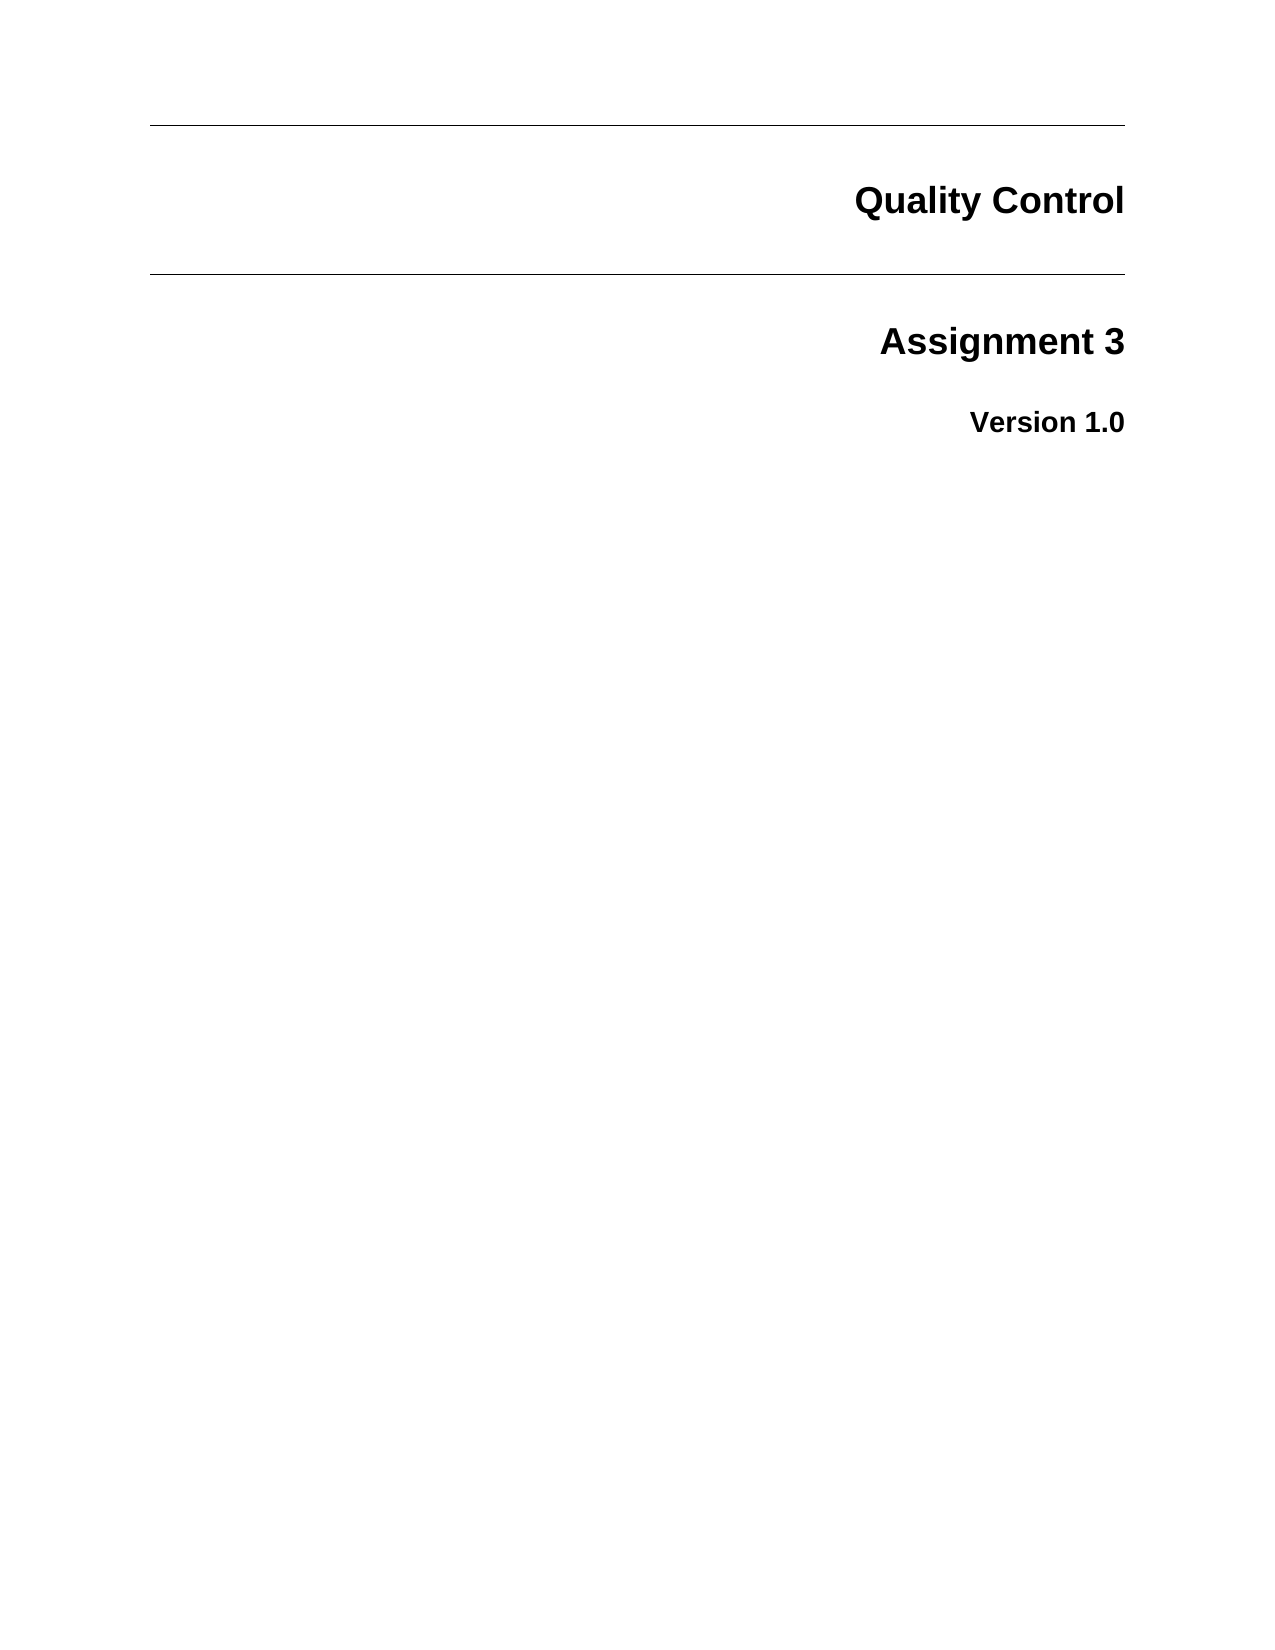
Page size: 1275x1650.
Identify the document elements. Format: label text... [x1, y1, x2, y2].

title Version 1.0 [150, 406, 1125, 439]
title Use Case Specification: Schedule Event With Non-Clinical Volunteers [150, 319, 1125, 362]
